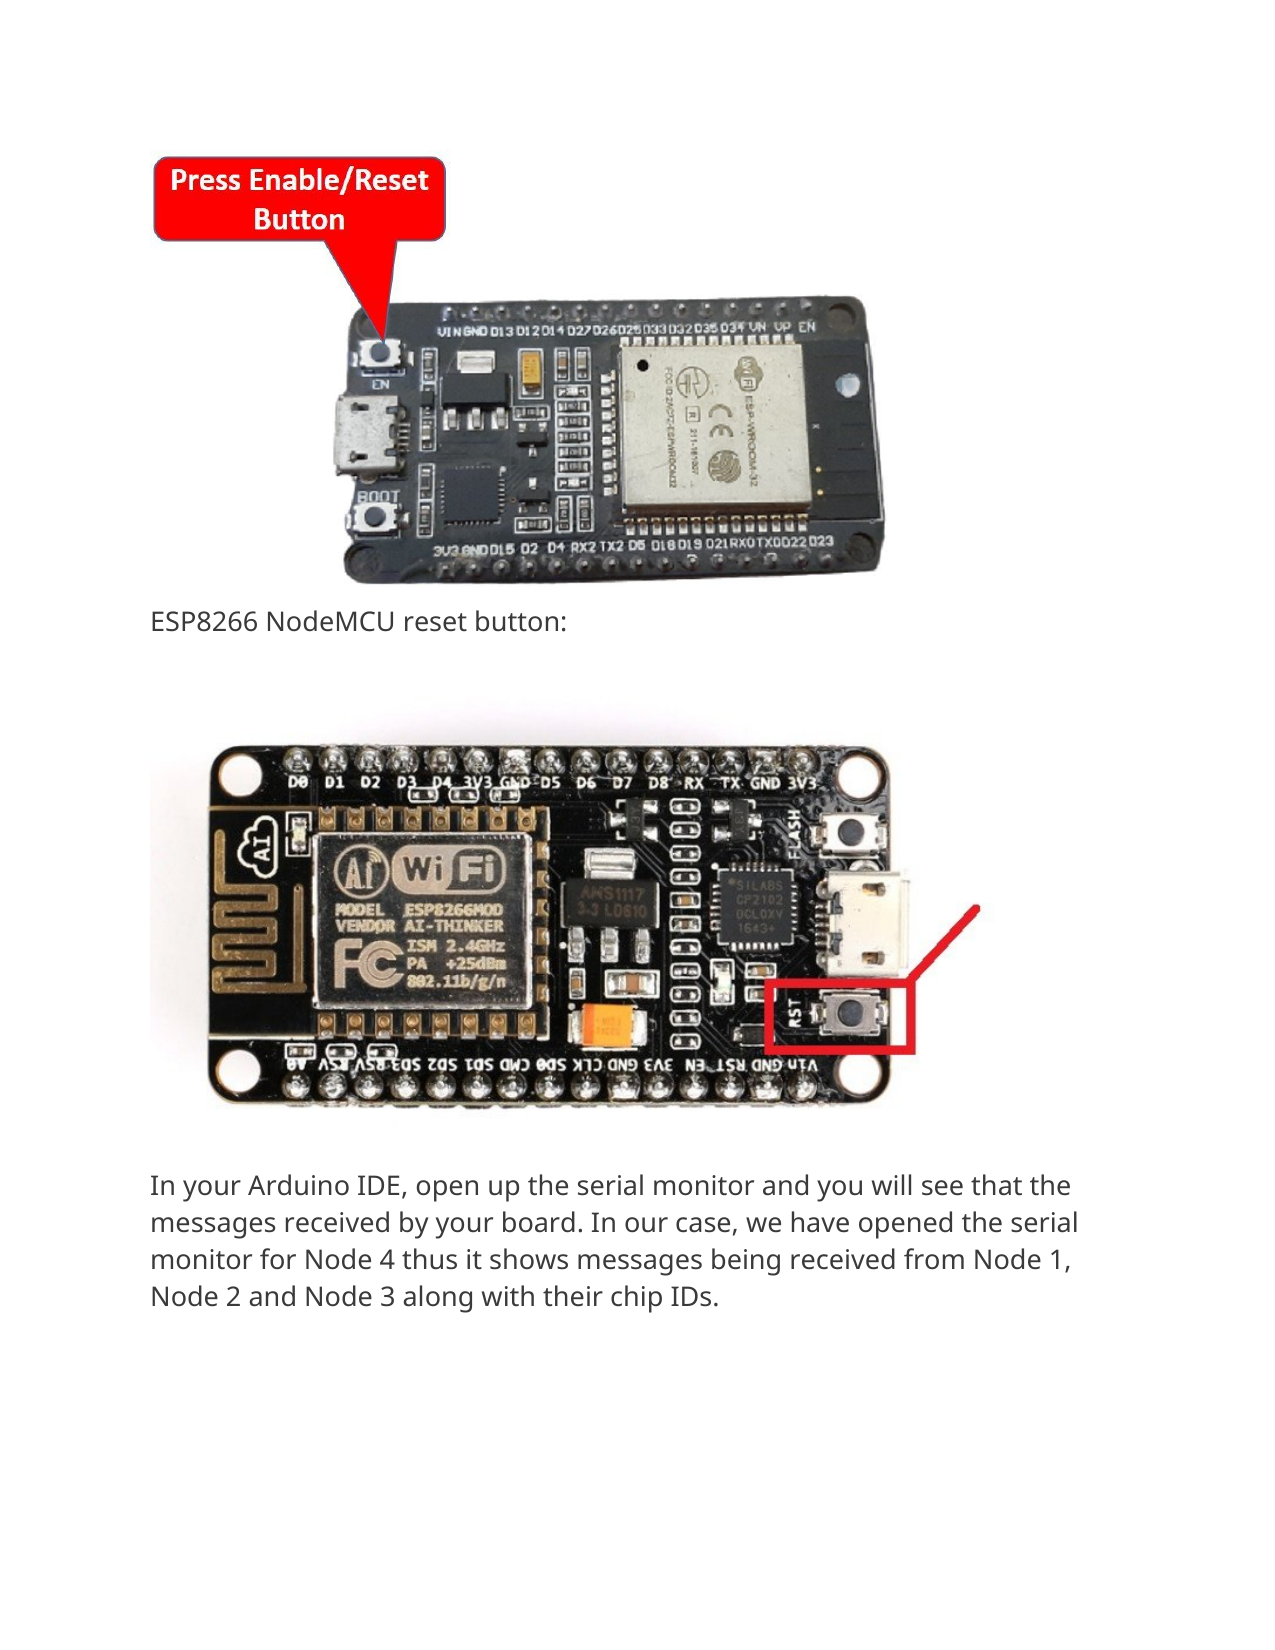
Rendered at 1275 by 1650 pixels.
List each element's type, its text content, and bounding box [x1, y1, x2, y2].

picture [150, 150, 902, 587]
text In your Arduino IDE, open up the serial monitor and you will see that the messages received by your board. In our case, we have opened the serial monitor for Node 4 thus it shows messages being received from Node 1, Node 2 and Node 3 along with their chip IDs. [150, 1166, 1125, 1314]
picture [150, 677, 1047, 1150]
text ESP8266 NodeMCU reset button: [150, 603, 1125, 640]
